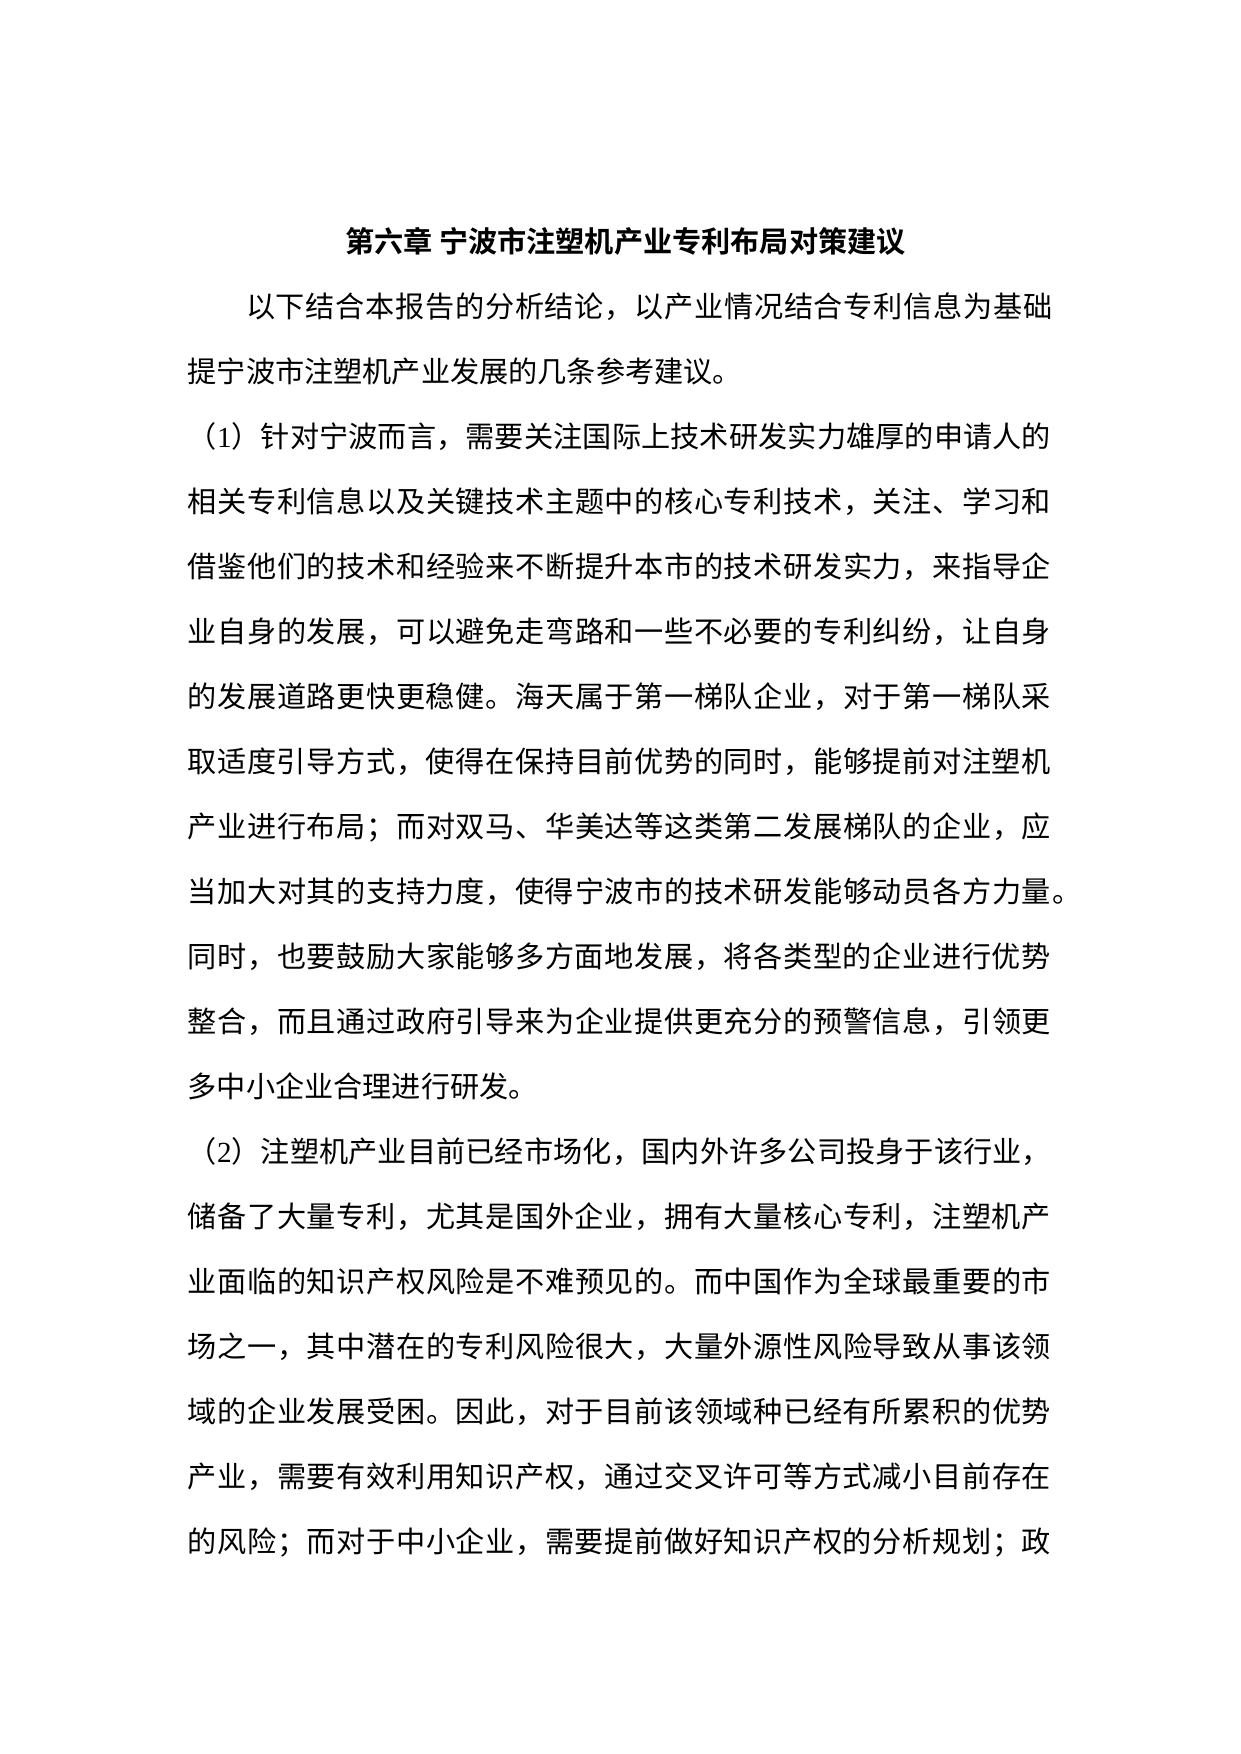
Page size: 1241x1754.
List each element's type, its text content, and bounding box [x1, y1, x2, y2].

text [187, 1117, 1053, 1572]
text 第六章 宁波市注塑机产业专利布局对策建议 [187, 207, 1053, 272]
text 以下结合本报告的分析结论，以产业情况结合专利信息为基础提宁波市注塑机产业发展的几条参考建议。 [187, 272, 1053, 402]
text （1）针对宁波而言，需要关注国际上技术研发实力雄厚的申请人的相关专利信息以及关键技术主题中的核心专利技术，关注、学习和借鉴他们的技术和经验来不断提升本市的技术研发实力，来指导企业自身的发展，可以避免走弯路和一些不必要的专利纠纷，让自身的发展道路更快更稳健。海天属于第一梯队企业，对于第一梯队采取适度引导方式，使得在保持目前优势的同时，能够提前对注塑机产业进行布局；而对双马、华美达等这类第二发展梯队的企业，应当加大对其的支持力度，使得宁波市的技术研发能够动员各方力量。同时，也要鼓励大家能够多方面地发展，将各类型的企业进行优势整合，而且通过政府引导来为企业提供更充分的预警信息，引领更多中小企业合理进行研发。 [187, 402, 1053, 1117]
